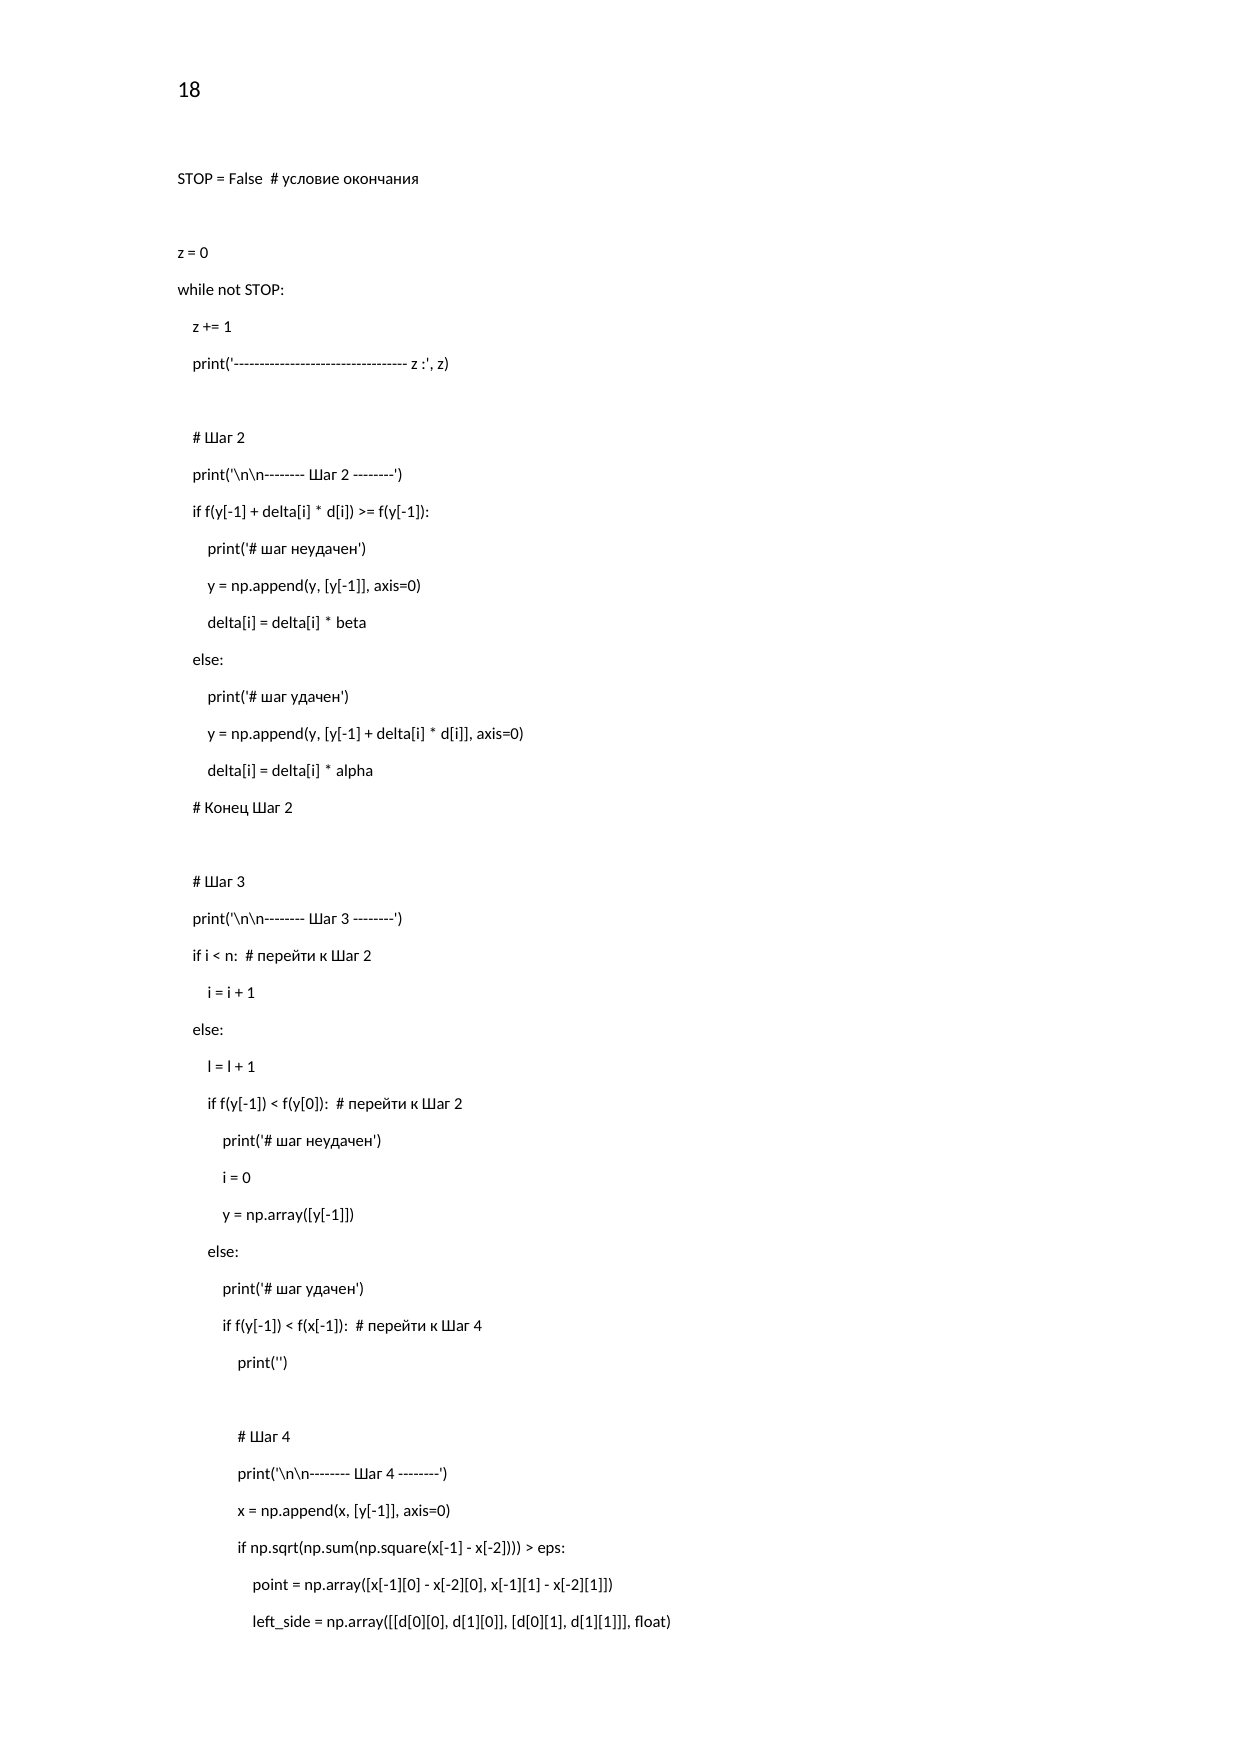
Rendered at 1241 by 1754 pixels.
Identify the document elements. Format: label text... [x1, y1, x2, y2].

text if i < n: # перейти к Шаг 2 [177, 945, 1181, 966]
text if f(y[-1] + delta[i] * d[i]) >= f(y[-1]): [177, 501, 1181, 522]
text # Шаг 4 [177, 1426, 1181, 1446]
text y = np.array([y[-1]]) [177, 1204, 1181, 1224]
text print('\n\n-------- Шаг 3 --------') [177, 908, 1181, 928]
text delta[i] = delta[i] * alpha [177, 760, 1181, 781]
text print('\n\n-------- Шаг 2 --------') [177, 464, 1181, 485]
text y = np.append(y, [y[-1] + delta[i] * d[i]], axis=0) [177, 723, 1181, 744]
text # Конец Шаг 2 [177, 797, 1181, 818]
text while not STOP: [177, 279, 1181, 300]
text STOP = False # условие окончания [177, 169, 1181, 189]
text else: [177, 1019, 1181, 1039]
text i = 0 [177, 1167, 1181, 1187]
text print('---------------------------------- z :', z) [177, 353, 1181, 374]
text print('# шаг неудачен') [177, 538, 1181, 559]
text print('\n\n-------- Шаг 4 --------') [177, 1463, 1181, 1483]
text print('') [177, 1352, 1181, 1372]
text else: [177, 1241, 1181, 1261]
text delta[i] = delta[i] * beta [177, 612, 1181, 633]
text # Шаг 3 [177, 871, 1181, 892]
text left_side = np.array([[d[0][0], d[1][0]], [d[0][1], d[1][1]]], float) [177, 1611, 1181, 1631]
text x = np.append(x, [y[-1]], axis=0) [177, 1500, 1181, 1520]
text if np.sqrt(np.sum(np.square(x[-1] - x[-2]))) > eps: [177, 1537, 1181, 1557]
text print('# шаг удачен') [177, 1278, 1181, 1298]
text if f(y[-1]) < f(y[0]): # перейти к Шаг 2 [177, 1093, 1181, 1113]
text if f(y[-1]) < f(x[-1]): # перейти к Шаг 4 [177, 1315, 1181, 1335]
text z = 0 [177, 243, 1181, 263]
text i = i + 1 [177, 982, 1181, 1002]
text print('# шаг неудачен') [177, 1130, 1181, 1150]
text # Шаг 2 [177, 427, 1181, 448]
text l = l + 1 [177, 1056, 1181, 1076]
text point = np.array([x[-1][0] - x[-2][0], x[-1][1] - x[-2][1]]) [177, 1574, 1181, 1594]
text y = np.append(y, [y[-1]], axis=0) [177, 575, 1181, 596]
text z += 1 [177, 317, 1181, 337]
text print('# шаг удачен') [177, 686, 1181, 707]
text else: [177, 649, 1181, 670]
